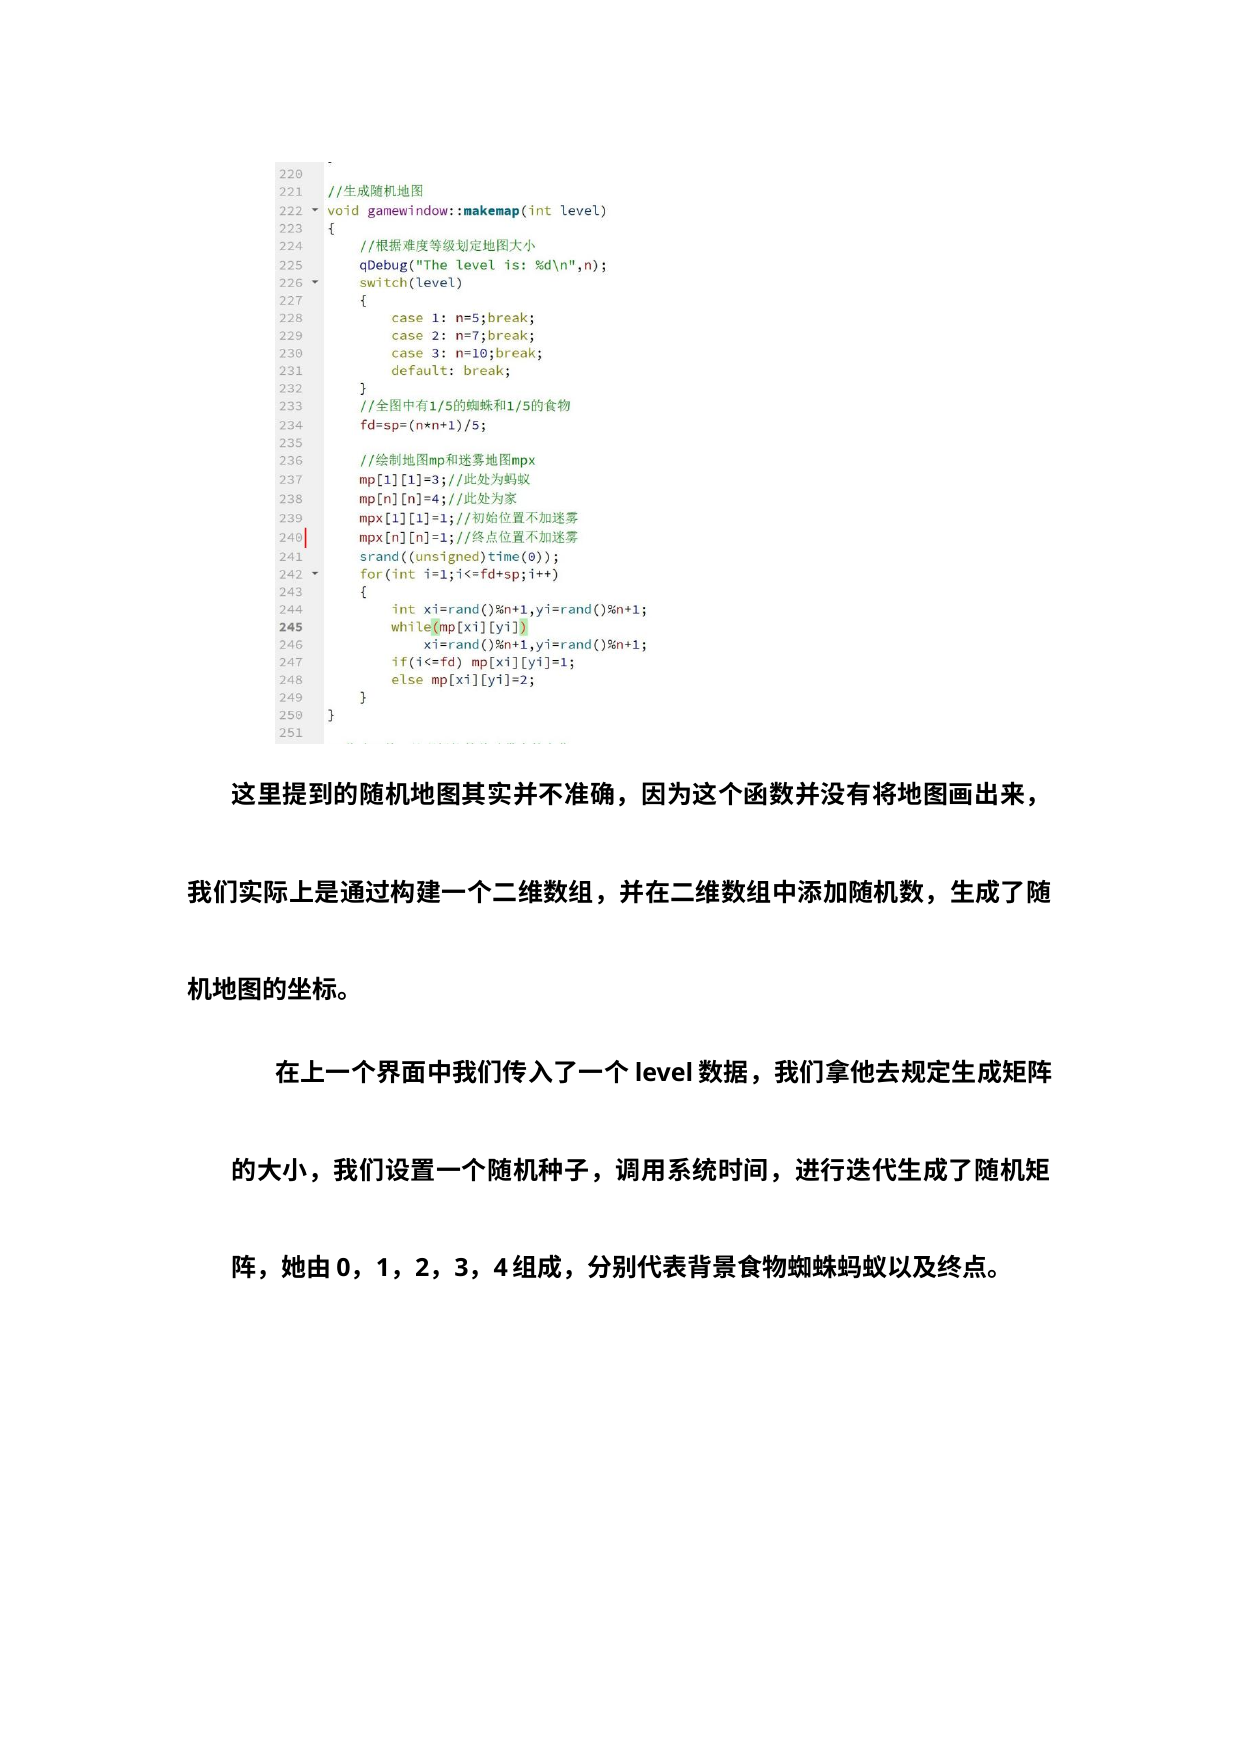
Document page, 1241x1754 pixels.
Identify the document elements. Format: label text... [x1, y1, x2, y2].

picture [275, 162, 680, 744]
text 这里提到的随机地图其实并不准确，因为这个函数并没有将地图画出来，我们实际上是通过构建一个二维数组，并在二维数组中添加随机数，生成了随机地图的坐标。 [187, 760, 1053, 1020]
list 在上一个界面中我们传入了一个level数据，我们拿他去规定生成矩阵的大小，我们设置一个随机种子，调用系统时间，进行迭代生成了随机矩阵，她由0，1，2，3，4组成，分别代表背景食物蜘蛛蚂蚁以及终点。 [231, 1038, 1053, 1298]
